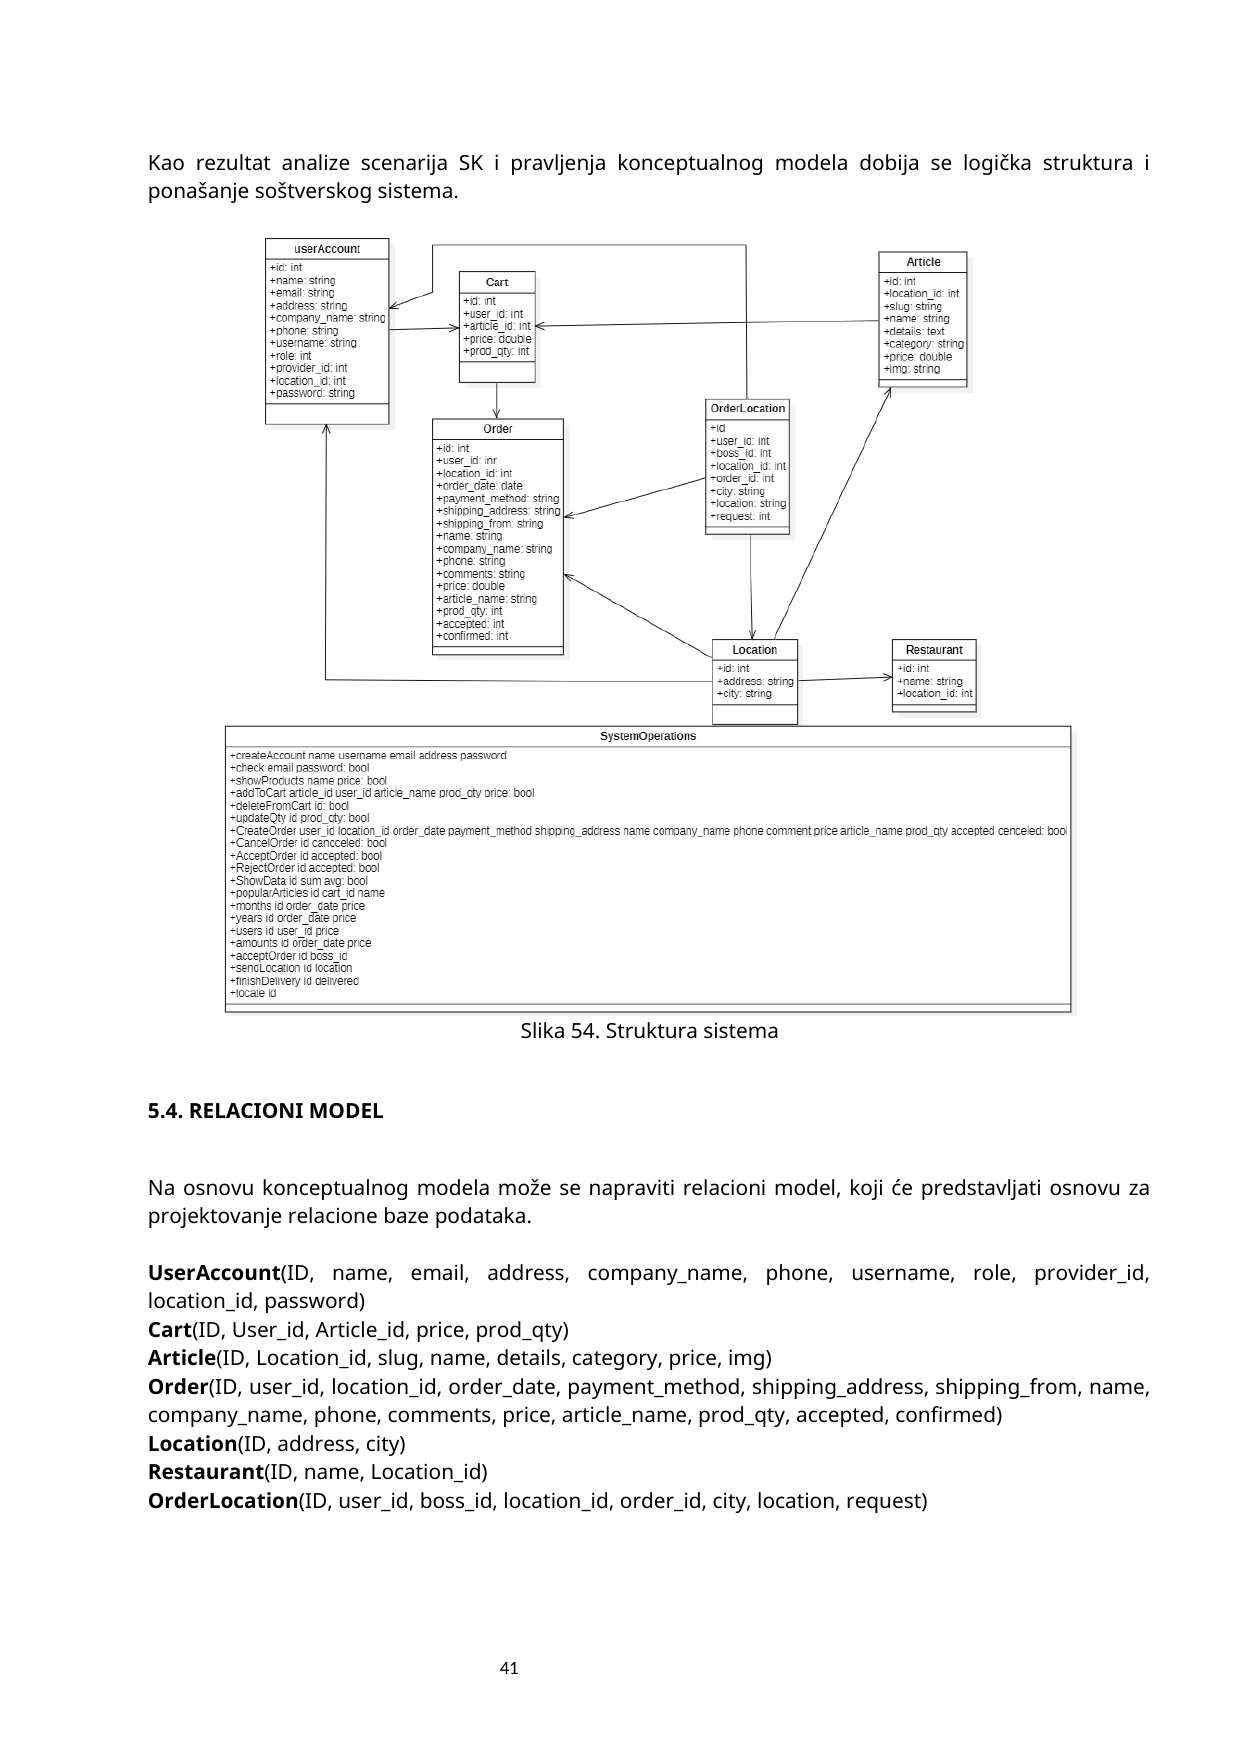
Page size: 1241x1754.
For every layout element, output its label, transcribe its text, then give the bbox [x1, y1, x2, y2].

list UserAccount(ID, name, email, address, company_name, phone, username, role, provider_id, location_id, password) [148, 1258, 1152, 1315]
subtitle RELACIONI MODEL [148, 1097, 1152, 1125]
list Cart(ID, User_id, Article_id, price, prod_qty) [148, 1315, 1152, 1343]
list Slika 54. Struktura sistema [148, 1016, 1152, 1069]
list Na osnovu konceptualnog modela može se napraviti relacioni model, koji će predstavljati osnovu za projektovanje relacione baze podataka. [148, 1173, 1152, 1230]
list OrderLocation(ID, user_id, boss_id, location_id, order_id, city, location, request) [148, 1486, 1152, 1568]
list Restaurant(ID, name, Location_id) [148, 1457, 1152, 1486]
list Location(ID, address, city) [148, 1429, 1152, 1457]
picture [220, 232, 1079, 1016]
list Article(ID, Location_id, slug, name, details, category, price, img) [148, 1343, 1152, 1372]
list Order(ID, user_id, location_id, order_date, payment_method, shipping_address, shipping_from, name, company_name, phone, comments, price, article_name, prod_qty, accepted, confirmed) [148, 1372, 1152, 1429]
list Kao rezultat analize scenarija SK i pravljenja konceptualnog modela dobija se logička struktura i ponašanje soštverskog sistema. [148, 148, 1152, 204]
